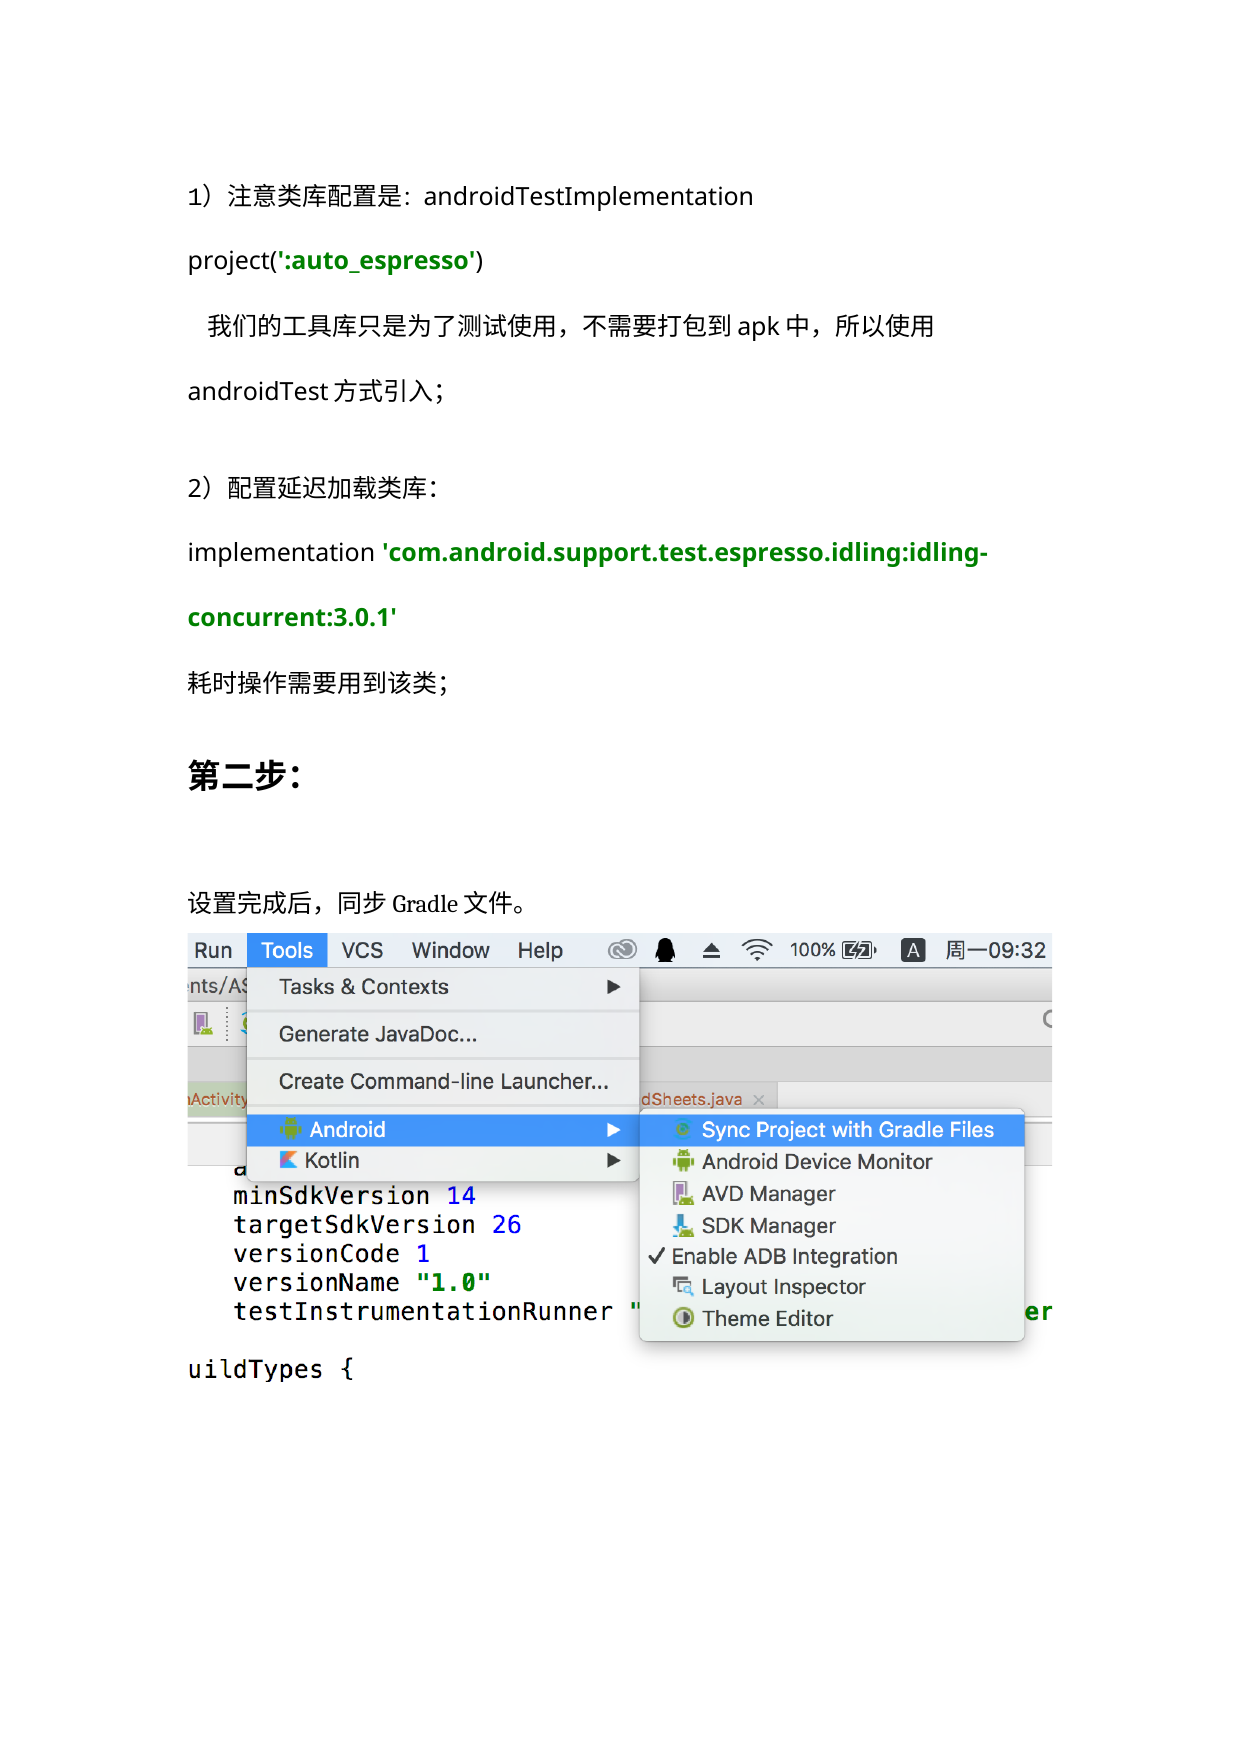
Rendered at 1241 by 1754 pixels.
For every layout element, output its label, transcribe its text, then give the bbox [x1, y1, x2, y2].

text 设置完成后，同步Gradle文件。 [187, 869, 1053, 933]
text 1）注意类库配置是：androidTestImplementation project(':auto_espresso') [187, 162, 1053, 292]
text 耗时操作需要用到该类； [187, 649, 1053, 714]
text implementation 'com.android.support.test.espresso.idling:idling-concurrent:3.0.1' [187, 519, 1053, 649]
subtitle 第二步： [187, 742, 1053, 807]
picture [187, 933, 1053, 1382]
text 我们的工具库只是为了测试使用，不需要打包到apk中，所以使用androidTest方式引入； [187, 292, 1053, 422]
text 2）配置延迟加载类库： [187, 454, 1053, 519]
